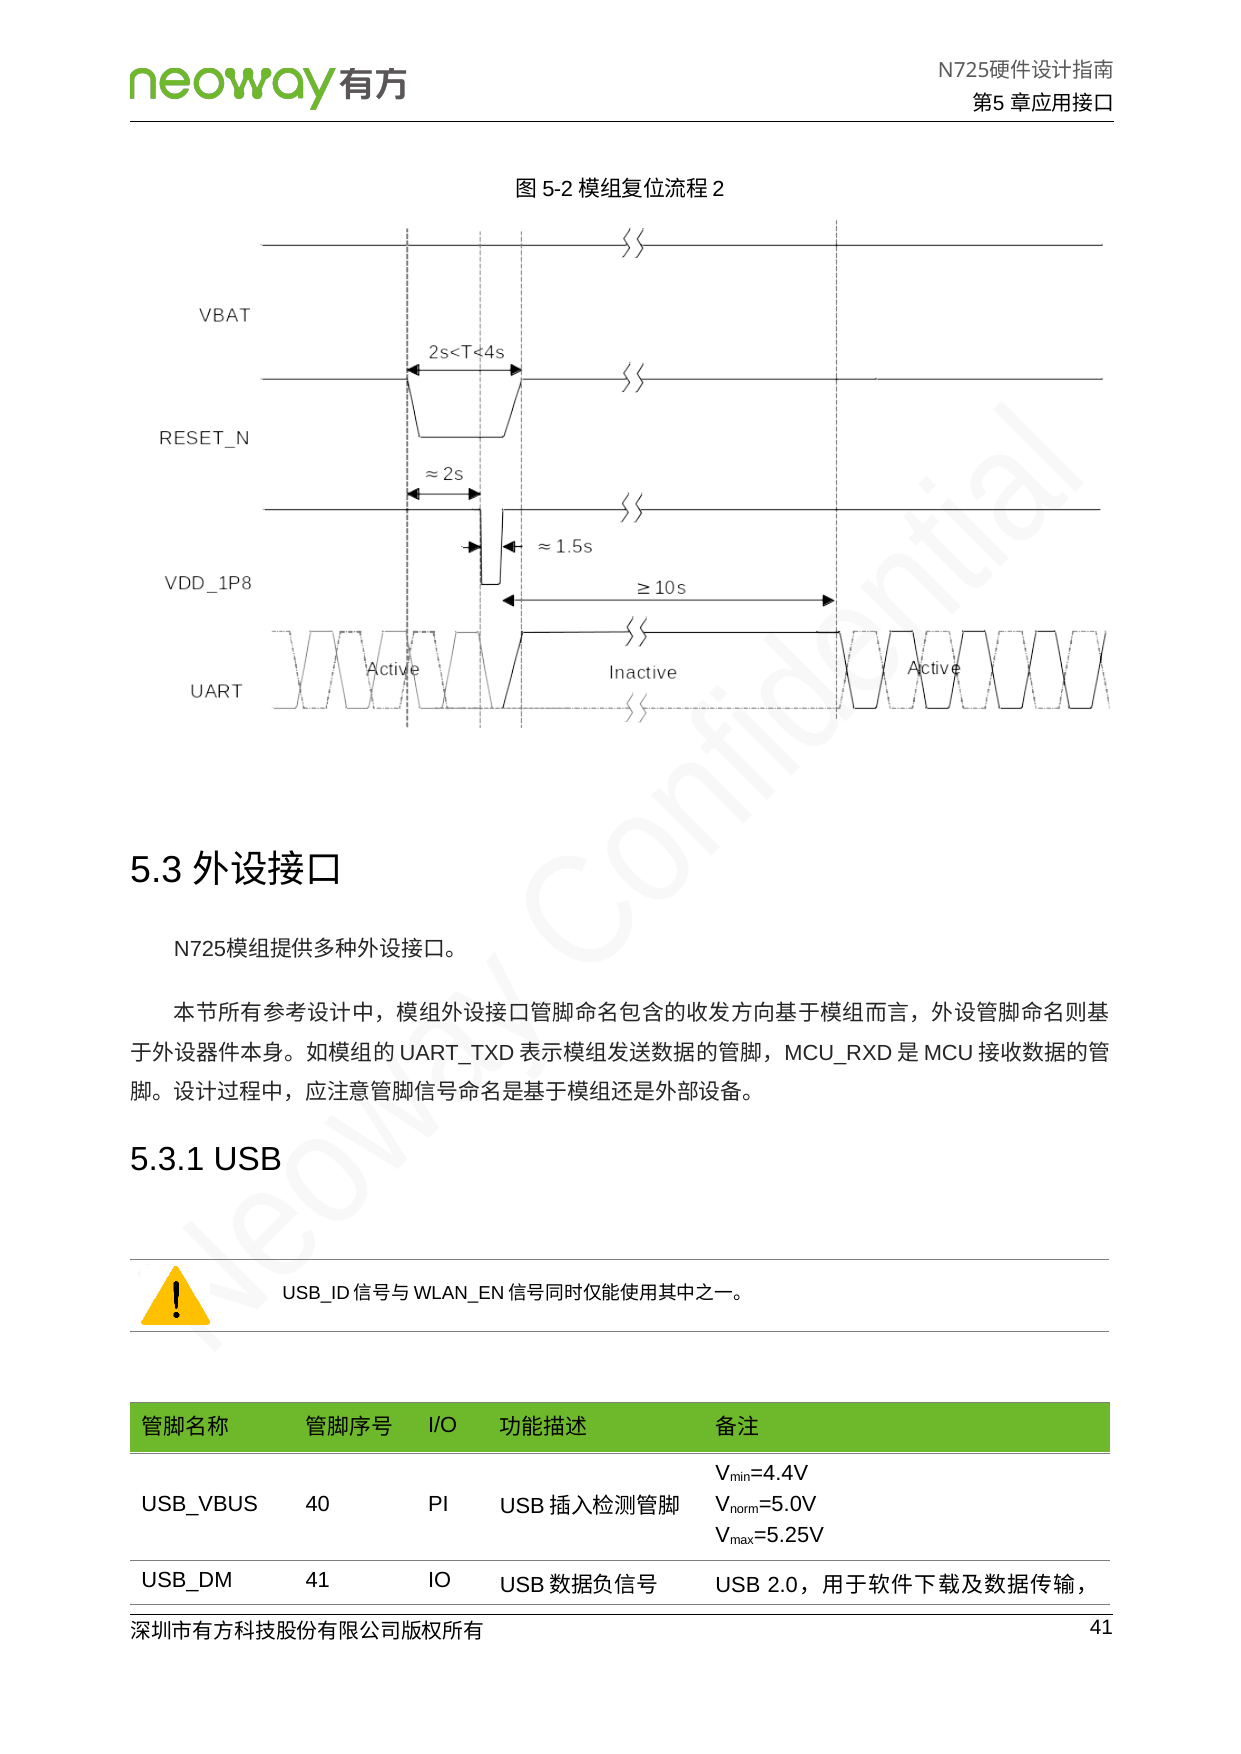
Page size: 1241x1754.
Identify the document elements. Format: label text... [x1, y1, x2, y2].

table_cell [704, 1561, 1110, 1604]
subtitle USB [130, 1139, 1110, 1177]
table_cell USB_VBUS [130, 1454, 294, 1560]
table_header 备注 [704, 1403, 1110, 1452]
subtitle 外设接口 [130, 842, 1110, 893]
table_cell USB插入检测管脚 [488, 1454, 704, 1560]
table_header USB_ID信号与WLAN_EN信号同时仅能使用其中之一。 [233, 1260, 1109, 1331]
table_cell 41 [294, 1561, 417, 1604]
text 模组复位流程2 [130, 171, 1110, 202]
text 模组提供多种外设接口。 [130, 931, 1110, 962]
table_header 功能描述 [488, 1403, 704, 1452]
table_header [130, 1260, 233, 1331]
table_cell USB数据负信号 [488, 1561, 704, 1604]
table_cell IO [417, 1561, 488, 1604]
text 本节所有参考设计中，模组外设接口管脚命名包含的收发方向基于模组而言，外设管脚命名则基于外设器件本身。如模组的UART_TXD表示模组发送数据的管脚，MCU_RXD是MCU接收数据的管脚。设计过程中，应注意管脚信号命名是基于模组还是外部设备。 [130, 995, 1110, 1106]
table_cell Vmin=4.4V Vnorm=5.0V Vmax=5.25V [704, 1454, 1110, 1560]
table_cell 40 [294, 1454, 417, 1560]
table_cell USB_DM [130, 1561, 294, 1604]
table_header I/O [417, 1403, 488, 1452]
picture [129, 68, 407, 110]
picture [141, 1265, 210, 1325]
table_header 管脚名称 [130, 1403, 294, 1452]
table_header 管脚序号 [294, 1403, 417, 1452]
table_cell PI [417, 1454, 488, 1560]
